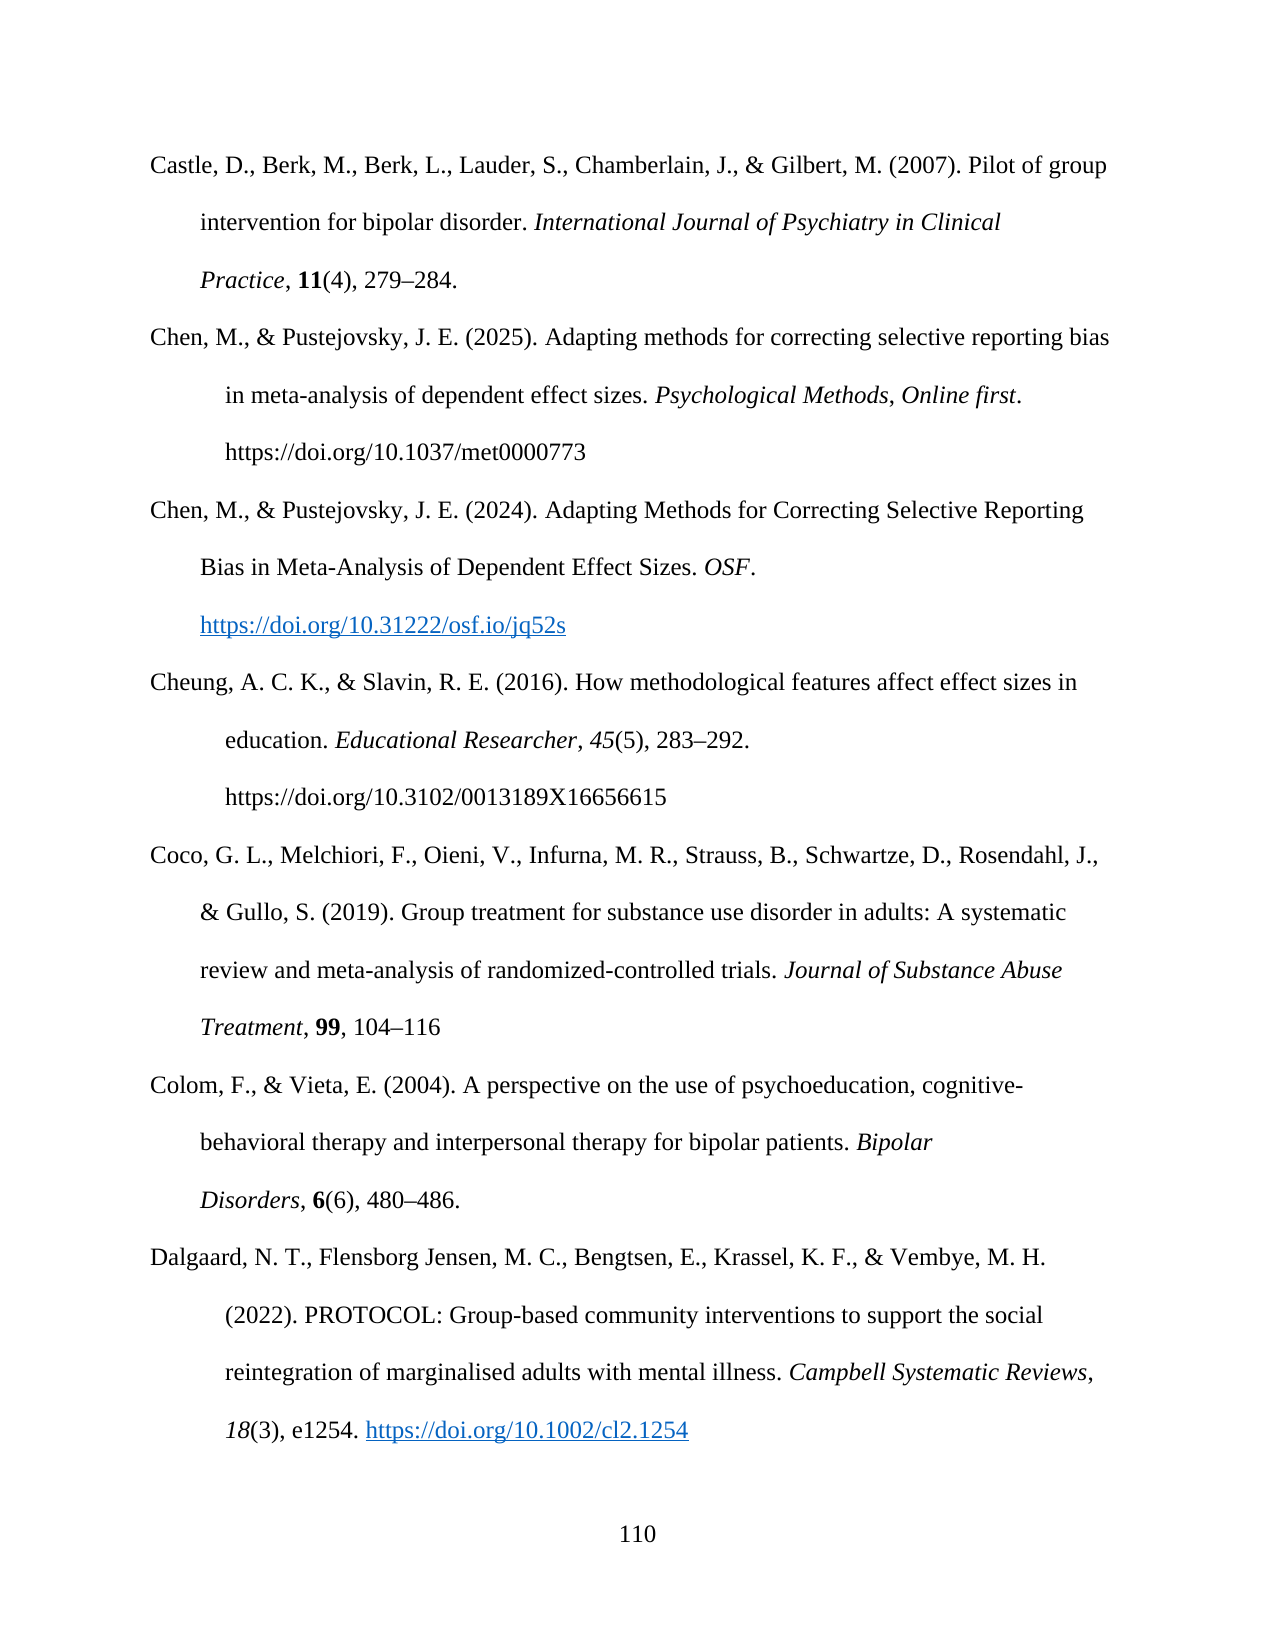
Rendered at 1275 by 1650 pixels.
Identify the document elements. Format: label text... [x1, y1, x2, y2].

text Chen, M., & Pustejovsky, J. E. (2025). Adapting methods for correcting selective reporting bias in meta-analysis of dependent effect sizes. Psychological Methods, Online first. https://doi.org/10.1037/met0000773 [150, 322, 1125, 466]
text Dalgaard, N. T., Flensborg Jensen, M. C., Bengtsen, E., Krassel, K. F., & Vembye, M. H. (2022). PROTOCOL: Group‐based community interventions to support the social reintegration of marginalised adults with mental illness. Campbell Systematic Reviews, 18(3), e1254. https://doi.org/10.1002/cl2.1254 [150, 1242, 1125, 1444]
text Cheung, A. C. K., & Slavin, R. E. (2016). How methodological features affect effect sizes in education. Educational Researcher, 45(5), 283–292. https://doi.org/10.3102/0013189X16656615 [150, 667, 1125, 811]
text Chen, M., & Pustejovsky, J. E. (2024). Adapting Methods for Correcting Selective Reporting Bias in Meta-Analysis of Dependent Effect Sizes. OSF. https://doi.org/10.31222/osf.io/jq52s [150, 495, 1125, 639]
text Castle, D., Berk, M., Berk, L., Lauder, S., Chamberlain, J., & Gilbert, M. (2007). Pilot of group intervention for bipolar disorder. International Journal of Psychiatry in Clinical Practice, 11(4), 279–284. [150, 150, 1125, 294]
text Coco, G. L., Melchiori, F., Oieni, V., Infurna, M. R., Strauss, B., Schwartze, D., Rosendahl, J., & Gullo, S. (2019). Group treatment for substance use disorder in adults: A systematic review and meta-analysis of randomized-controlled trials. Journal of Substance Abuse Treatment, 99, 104–116 [150, 840, 1125, 1041]
text Colom, F., & Vieta, E. (2004). A perspective on the use of psychoeducation, cognitive-behavioral therapy and interpersonal therapy for bipolar patients. Bipolar Disorders, 6(6), 480–486. [150, 1070, 1125, 1214]
